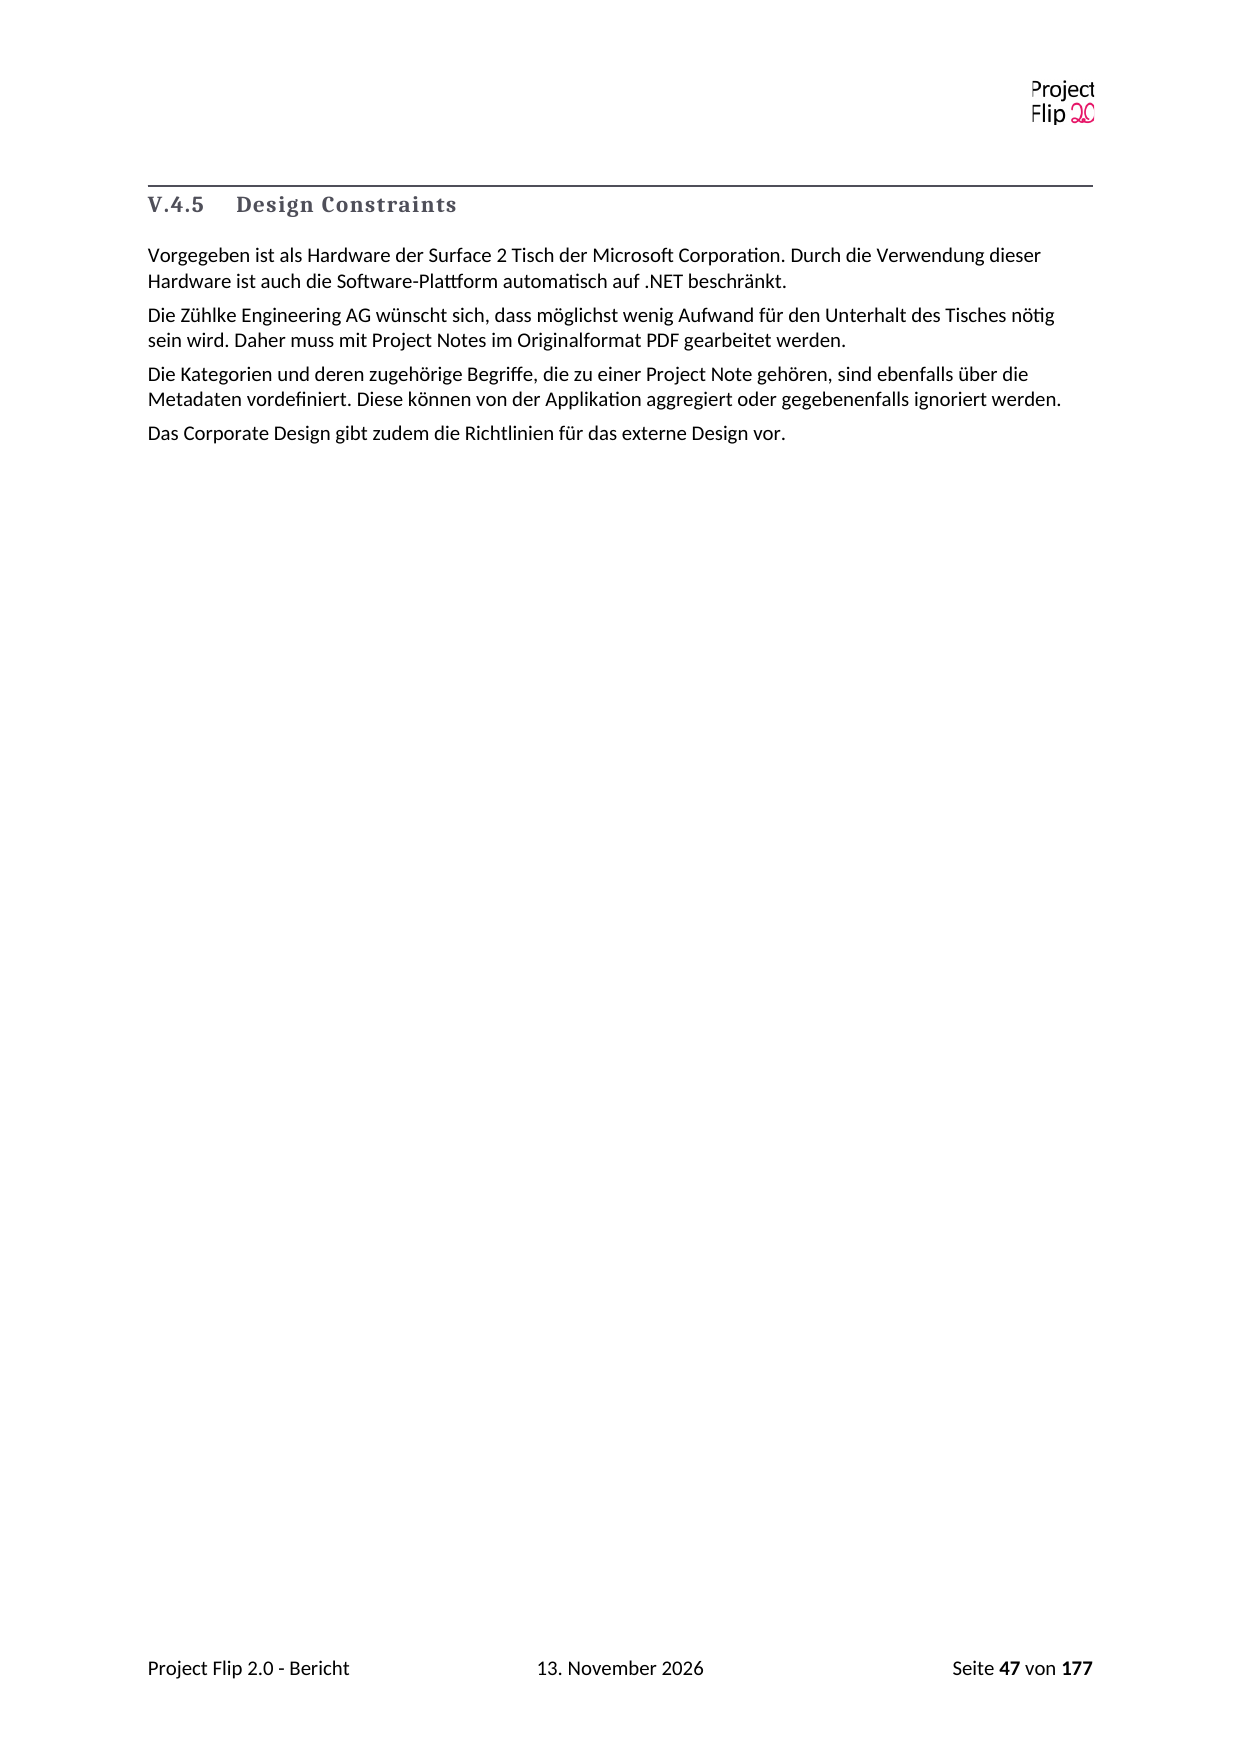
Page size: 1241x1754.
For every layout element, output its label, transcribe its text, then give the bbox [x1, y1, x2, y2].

text Die Zühlke Engineering AG wünscht sich, dass möglichst wenig Aufwand für den Unterhalt des Tisches nötig sein wird. Daher muss mit Project Notes im Originalformat PDF gearbeitet werden. [148, 302, 1093, 353]
picture [1081, 79, 1097, 124]
text Das Corporate Design gibt zudem die Richtlinien für das externe Design vor. [148, 420, 1093, 446]
text Vorgegeben ist als Hardware der Surface 2 Tisch der Microsoft Corporation. Durch die Verwendung dieser Hardware ist auch die Software-Plattform automatisch auf .NET beschränkt. [148, 243, 1093, 293]
text Die Kategorien und deren zugehörige Begriffe, die zu einer Project Note gehören, sind ebenfalls über die Metadaten vordefiniert. Diese können von der Applikation aggregiert oder gegebenenfalls ignoriert werden. [148, 361, 1093, 412]
subtitle Design Constraints [148, 187, 1093, 218]
